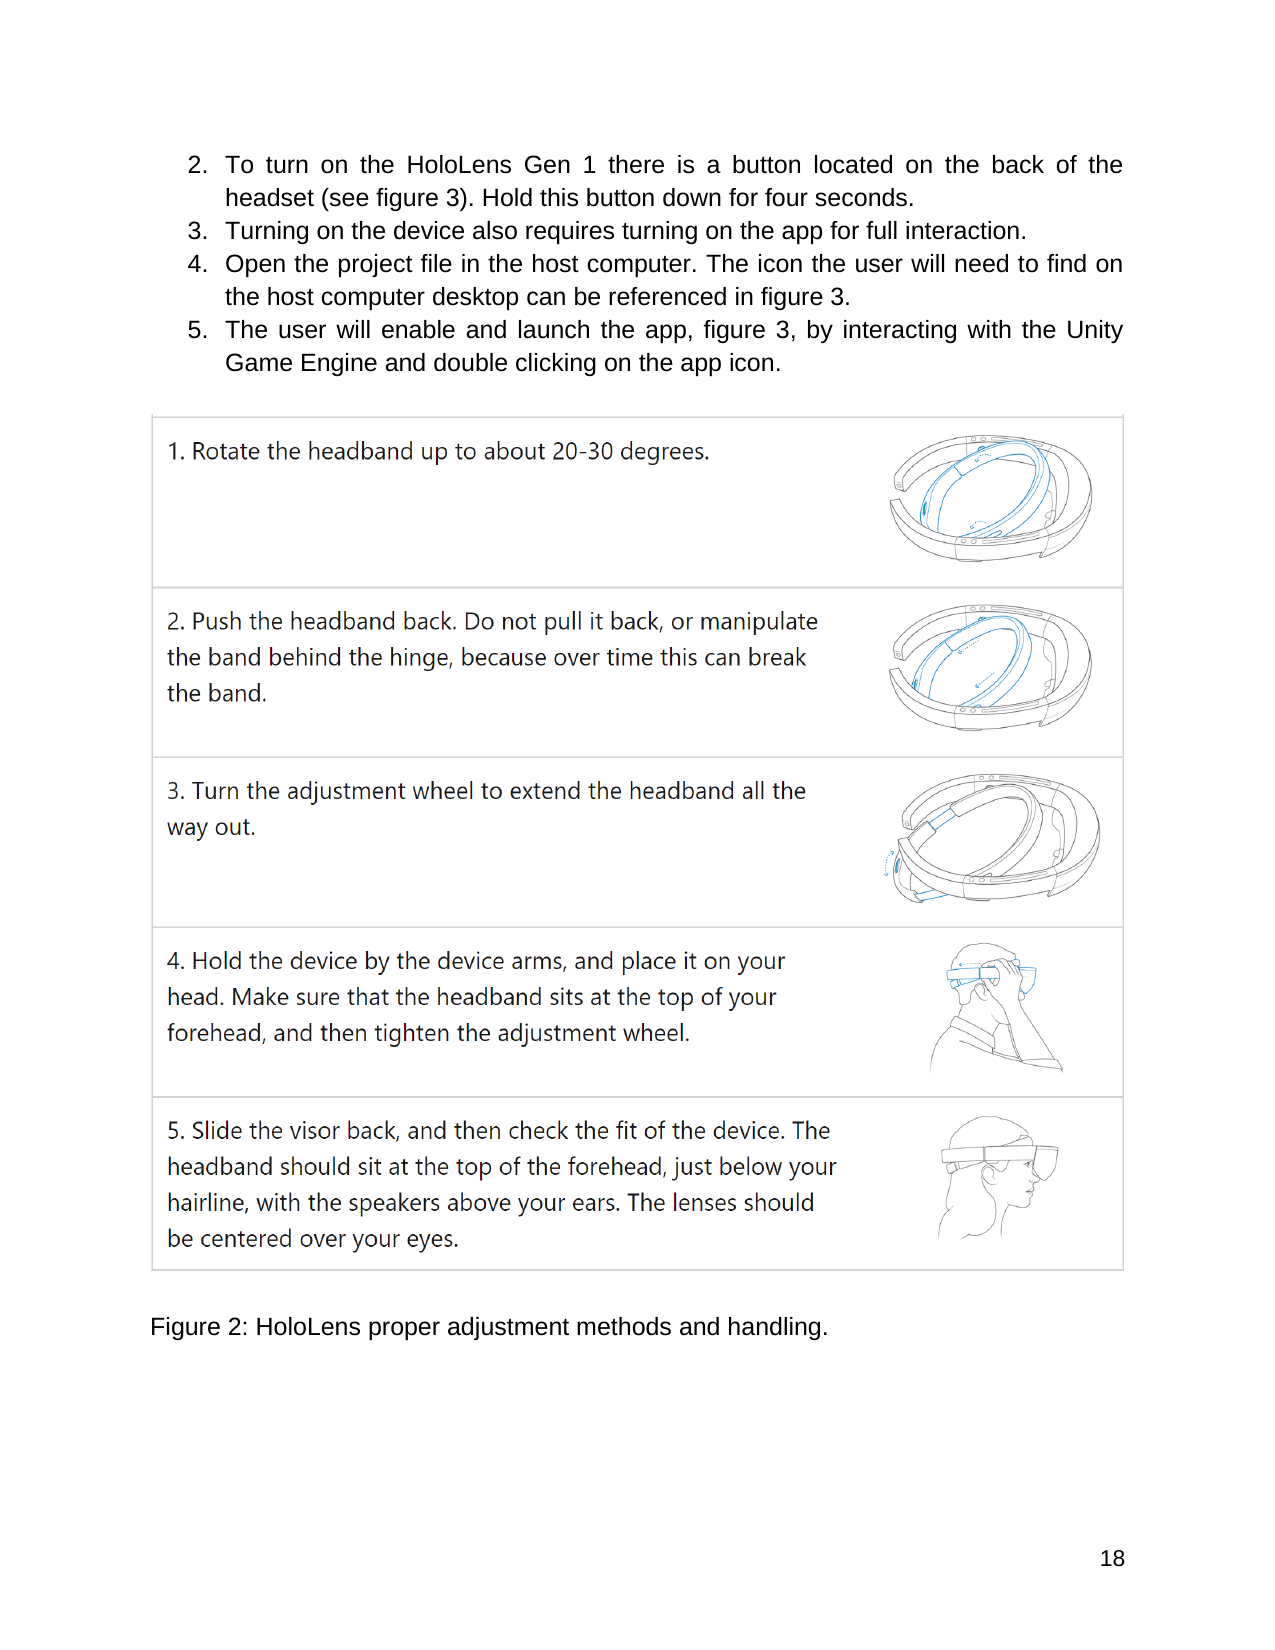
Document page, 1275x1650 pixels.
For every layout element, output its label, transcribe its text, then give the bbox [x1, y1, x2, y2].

list To turn on the HoloLens Gen 1 there is a button located on the back of the headset (see figure 3). Hold this button down for four seconds. [187, 150, 1125, 212]
picture [150, 414, 1125, 1275]
list The user will enable and launch the app, figure 3, by interacting with the Unity Game Engine and double clicking on the app icon. [187, 315, 1125, 377]
list Open the project file in the host computer. The icon the user will need to find on the host computer desktop can be referenced in figure 3. [187, 249, 1125, 311]
list Turning on the device also requires turning on the app for full interaction. [187, 216, 1125, 245]
subtitle Figure 2: HoloLens proper adjustment methods and handling. [150, 1312, 1125, 1341]
